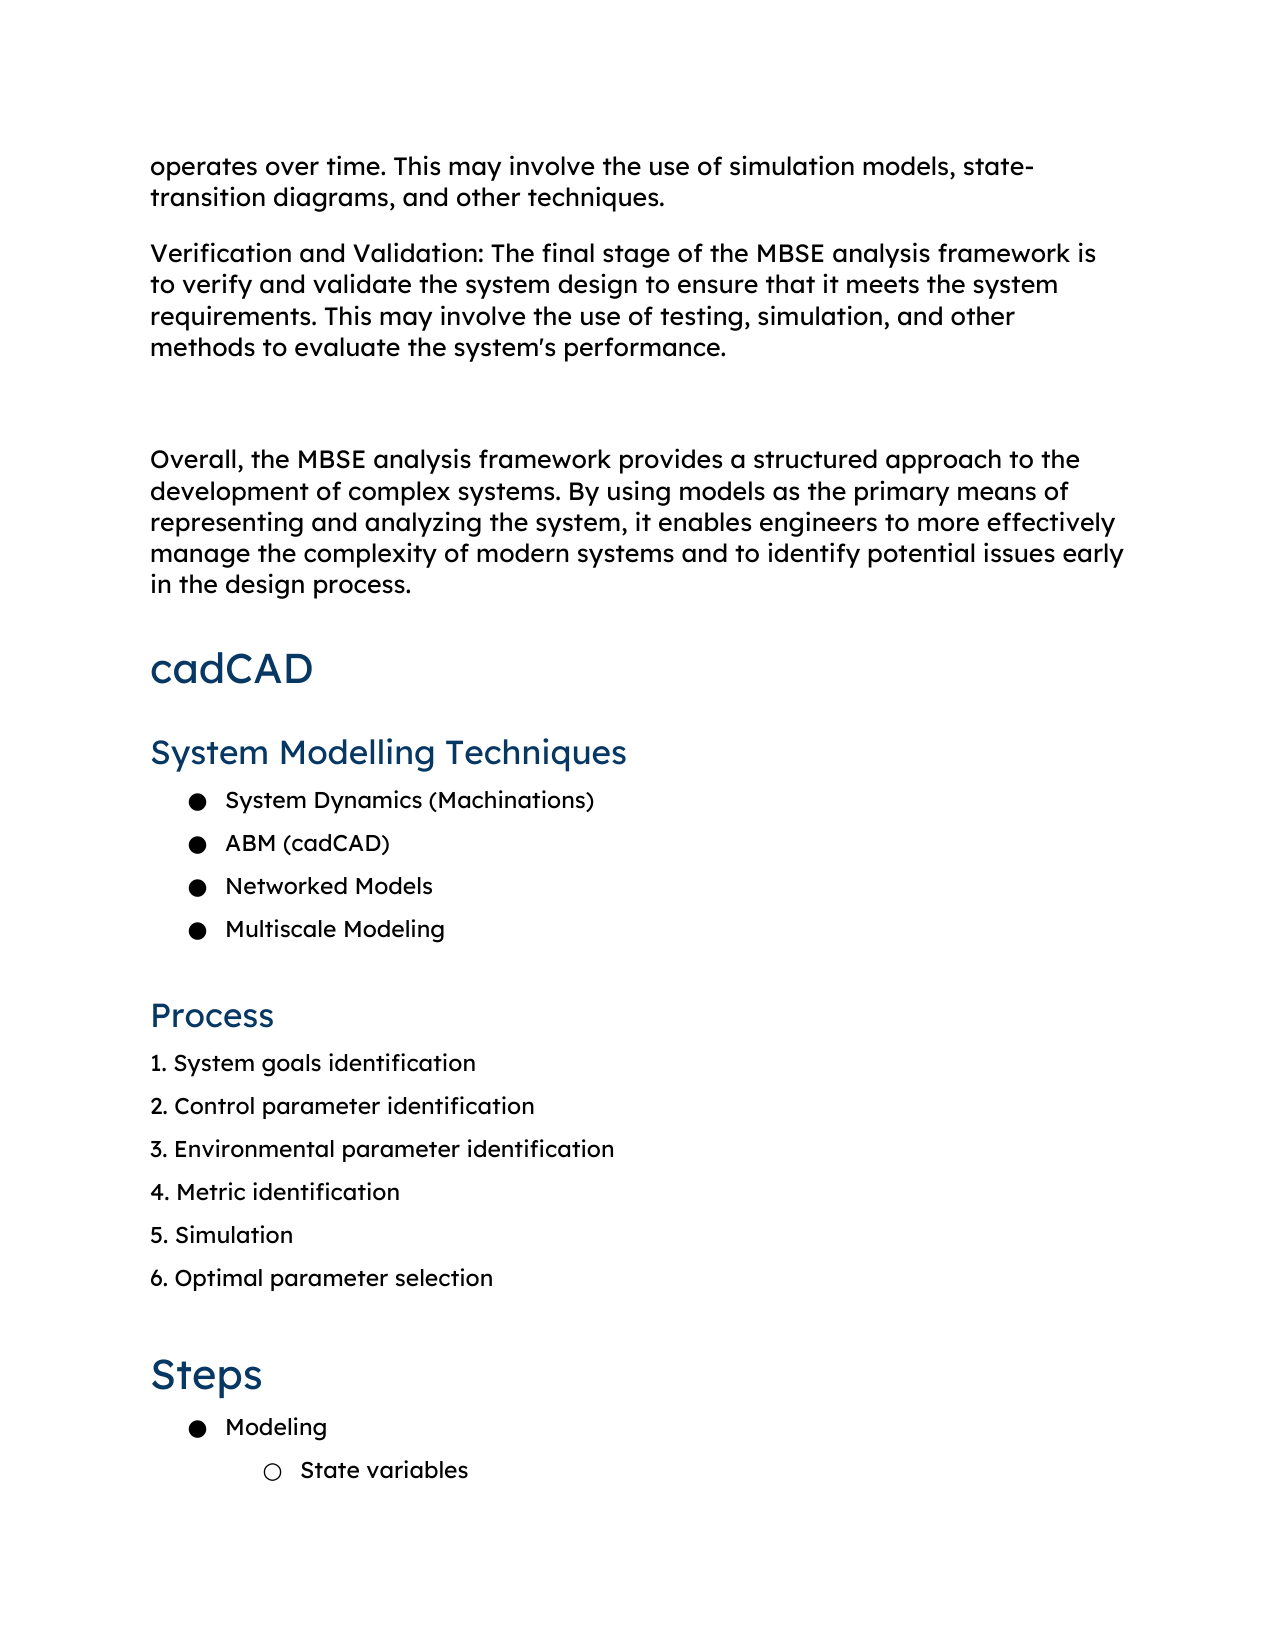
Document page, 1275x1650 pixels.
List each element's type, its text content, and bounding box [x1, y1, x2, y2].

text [150, 150, 1125, 212]
list Modeling [187, 1412, 1125, 1441]
list Multiscale Modeling [187, 914, 1125, 943]
list ABM (cadCAD) [187, 828, 1125, 857]
list System Dynamics (Machinations) [187, 785, 1125, 814]
text Verification and Validation: The final stage of the MBSE analysis framework is to verify and validate the system design to ensure that it meets the system requirements. This may involve the use of testing, simulation, and other methods to evaluate the system's performance. [150, 237, 1125, 362]
text 6. Optimal parameter selection [150, 1263, 1125, 1292]
subtitle cadCAD [150, 642, 1125, 694]
text 5. Simulation [150, 1220, 1125, 1249]
subtitle Process [150, 994, 1125, 1036]
text 1. System goals identification [150, 1049, 1125, 1077]
text 2. Control parameter identification [150, 1092, 1125, 1120]
text 4. Metric identification [150, 1177, 1125, 1206]
list Networked Models [187, 871, 1125, 900]
list State variables [262, 1455, 1125, 1484]
subtitle System Modelling Techniques [150, 731, 1125, 773]
subtitle Steps [150, 1348, 1125, 1400]
text 3. Environmental parameter identification [150, 1134, 1125, 1163]
text Overall, the MBSE analysis framework provides a structured approach to the development of complex systems. By using models as the primary means of representing and analyzing the system, it enables engineers to more effectively manage the complexity of modern systems and to identify potential issues early in the design process. [150, 444, 1125, 600]
